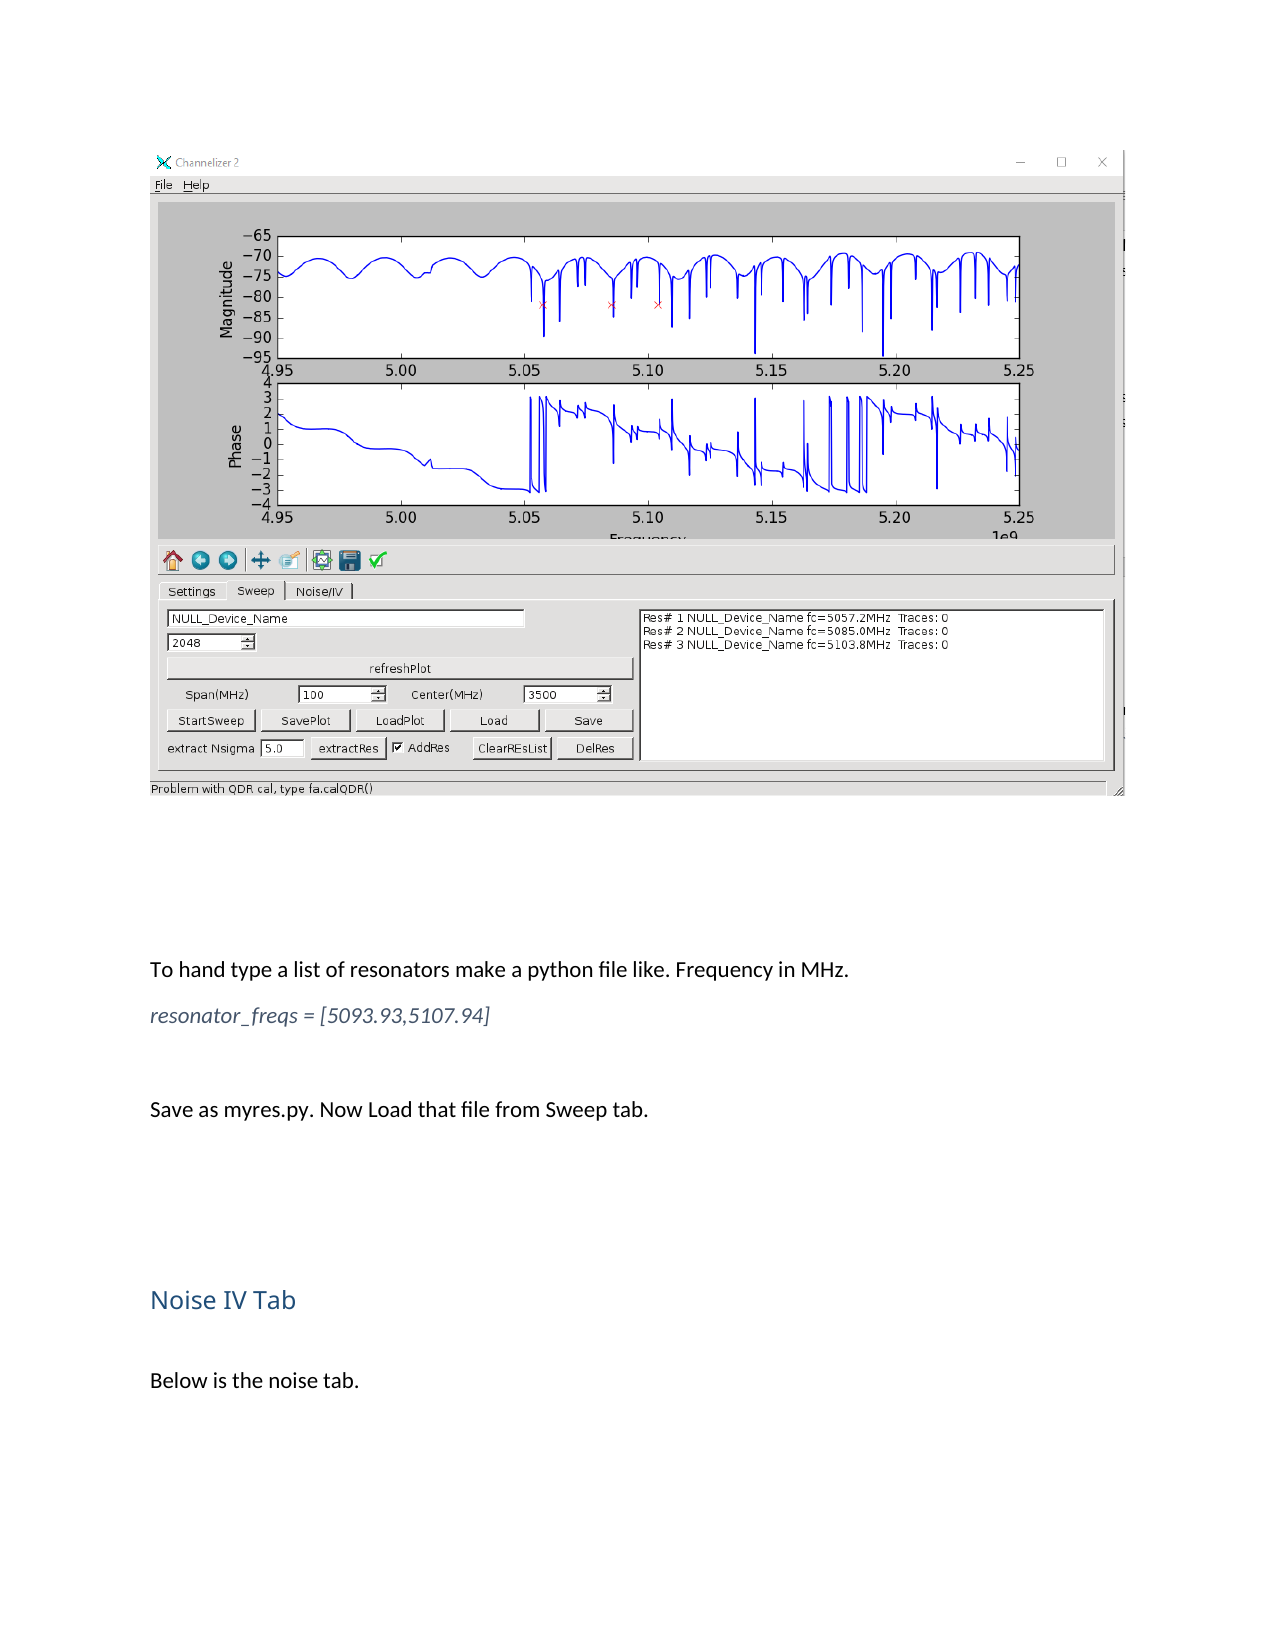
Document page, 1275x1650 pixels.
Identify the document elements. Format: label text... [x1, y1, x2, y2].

text Save as myres.py. Now Load that file from Sweep tab. [150, 1095, 1125, 1123]
subtitle Noise IV Tab [150, 1283, 1125, 1317]
text To hand type a list of resonators make a python file like. Frequency in MHz. [150, 955, 1125, 983]
text resonator_freqs = [5093.93,5107.94] [150, 1002, 1125, 1029]
picture [150, 150, 1125, 796]
text Below is the noise tab. [150, 1366, 1125, 1394]
